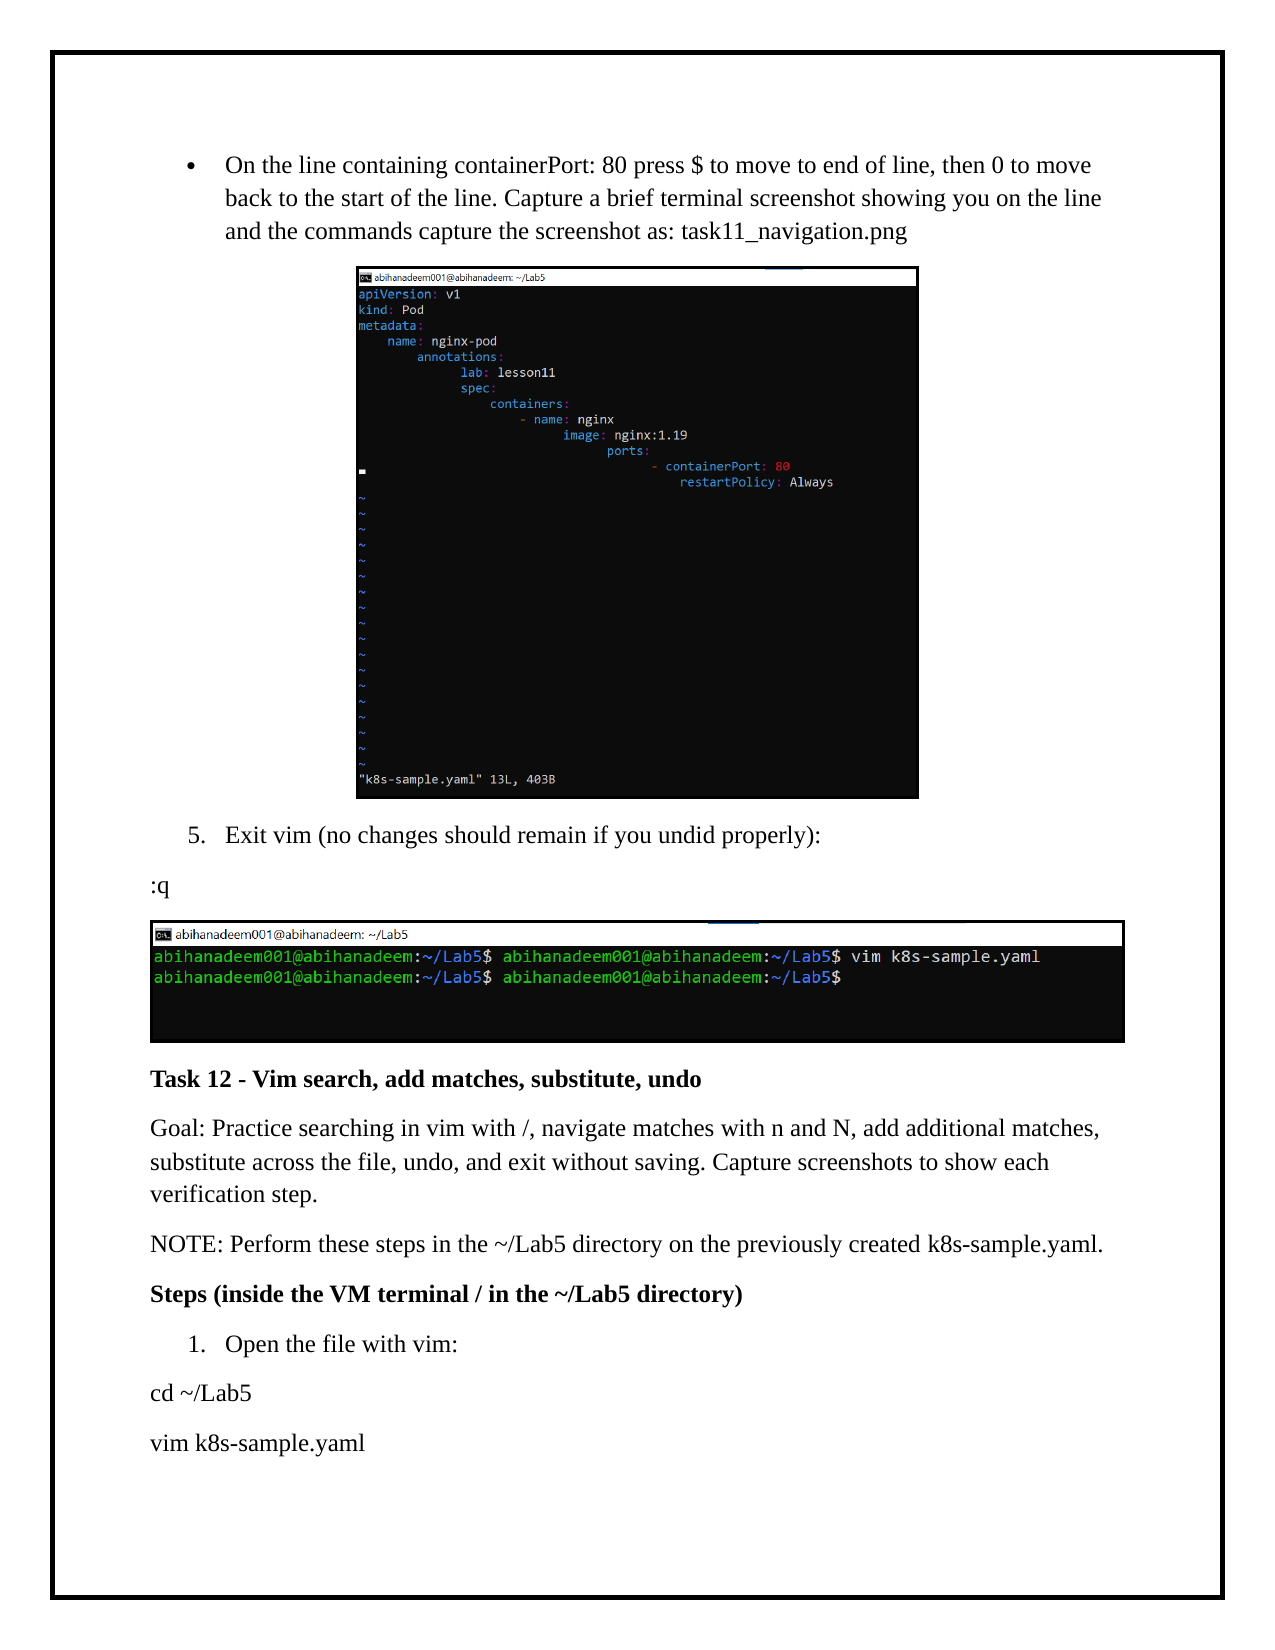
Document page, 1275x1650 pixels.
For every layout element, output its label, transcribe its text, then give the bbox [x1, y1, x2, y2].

text cd ~/Lab5 [150, 1378, 1125, 1407]
list Open the file with vim: [187, 1329, 1125, 1357]
list Exit vim (no changes should remain if you undid properly): [187, 820, 1125, 849]
picture [359, 269, 916, 796]
text :q [150, 870, 1125, 898]
text NOTE: Perform these steps in the ~/Lab5 directory on the previously created k8s-sample.yaml. [150, 1229, 1125, 1258]
text Task 12 - Vim search, add matches, substitute, undo [150, 1064, 1125, 1093]
text Steps (inside the VM terminal / in the ~/Lab5 directory) [150, 1279, 1125, 1308]
picture [153, 923, 1122, 1039]
text vim k8s-sample.yaml [150, 1428, 1125, 1457]
text Goal: Practice searching in vim with /, navigate matches with n and N, add additional matches, substitute across the file, undo, and exit without saving. Capture screenshots to show each verification step. [150, 1113, 1125, 1208]
list On the line containing containerPort: 80 press $ to move to end of line, then 0 to move back to the start of the line. Capture a brief terminal screenshot showing you on the line and the commands capture the screenshot as: task11_navigation.png [187, 150, 1125, 245]
